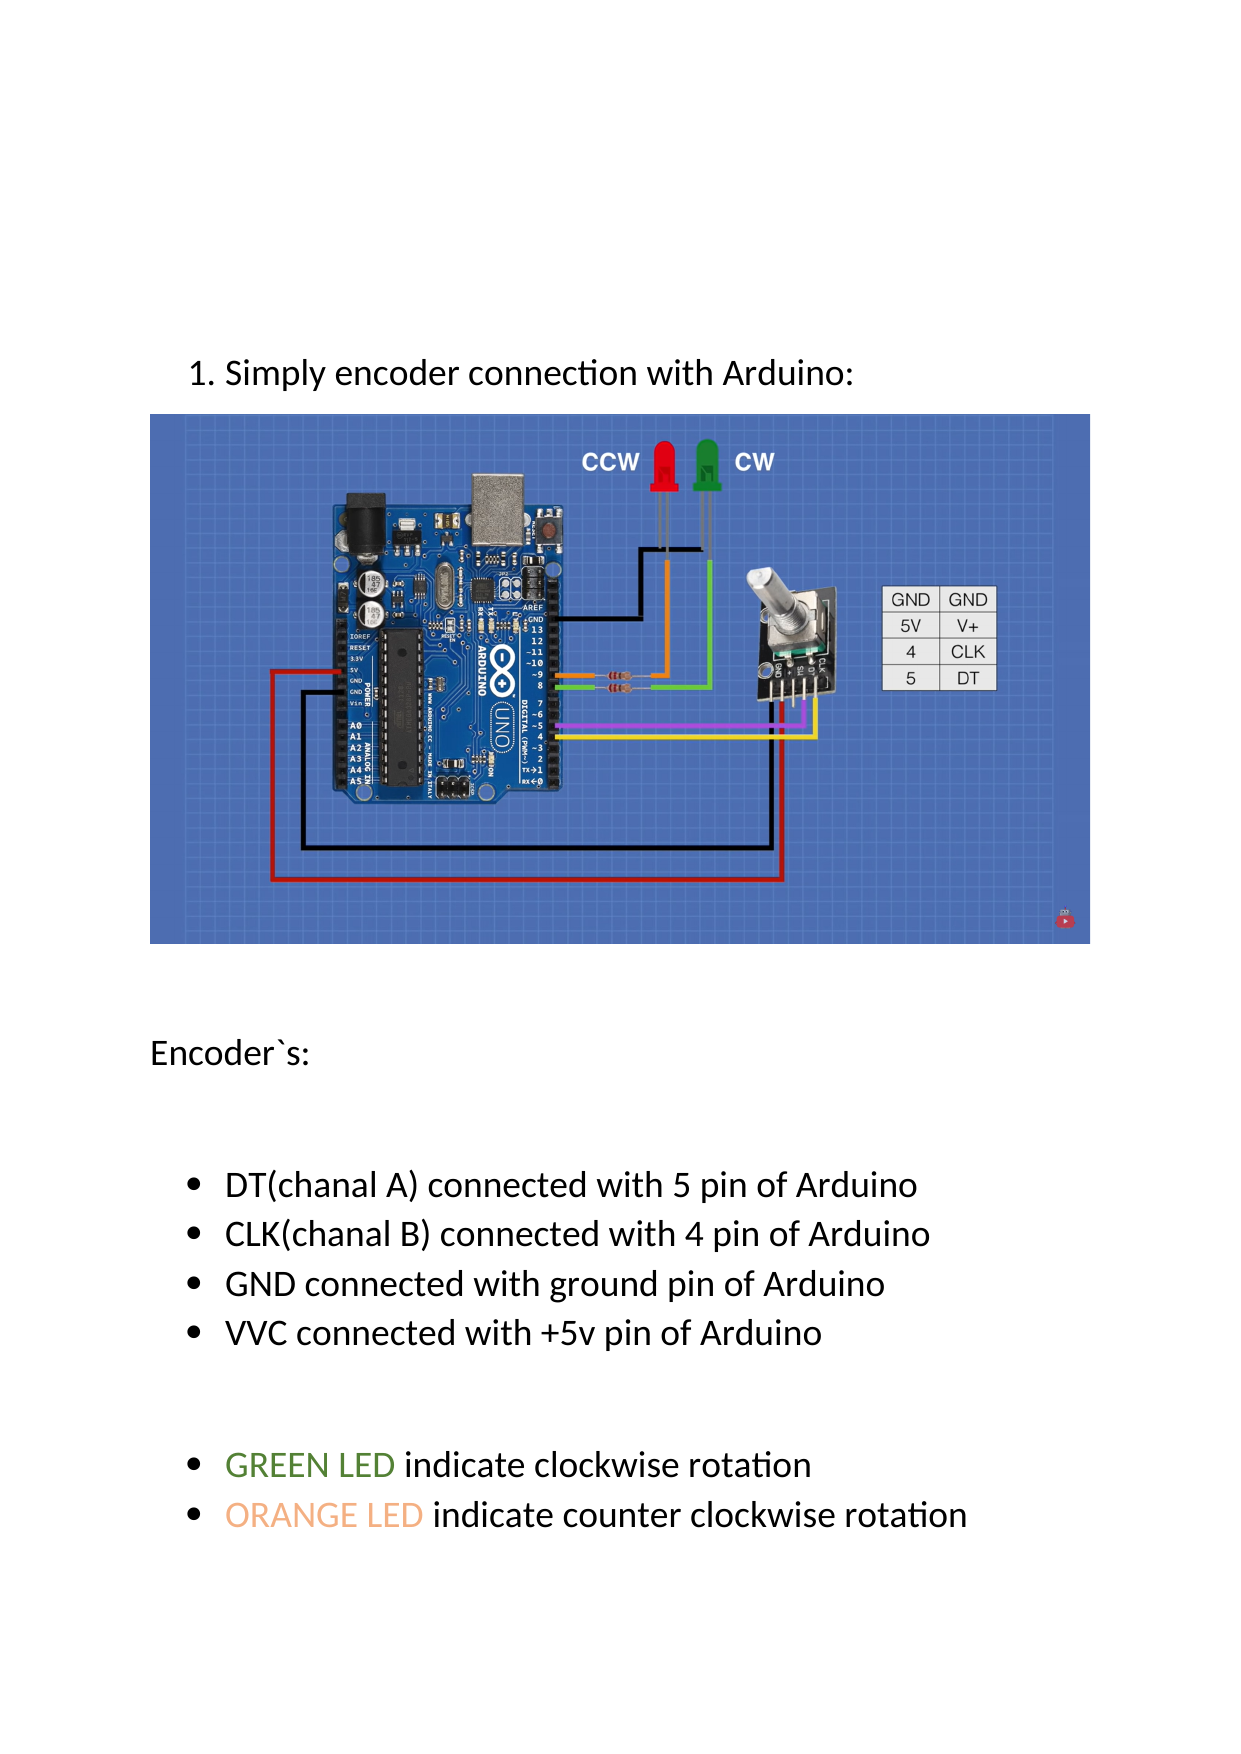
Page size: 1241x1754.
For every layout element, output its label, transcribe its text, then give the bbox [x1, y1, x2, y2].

list CLK(chanal B) connected with 4 pin of Arduino [187, 1210, 1090, 1256]
list DT(chanal A) connected with 5 pin of Arduino [187, 1161, 1090, 1207]
list VVC connected with +5v pin of Arduino [187, 1309, 1090, 1355]
list Simply encoder connection with Arduino: [187, 348, 1090, 394]
list ORANGE LED indicate counter clockwise rotation [187, 1491, 1090, 1537]
picture [150, 414, 1091, 944]
list GREEN LED indicate clockwise rotation [187, 1441, 1090, 1487]
text Encoder`s: [150, 1028, 1090, 1074]
list GND connected with ground pin of Arduino [187, 1260, 1090, 1306]
